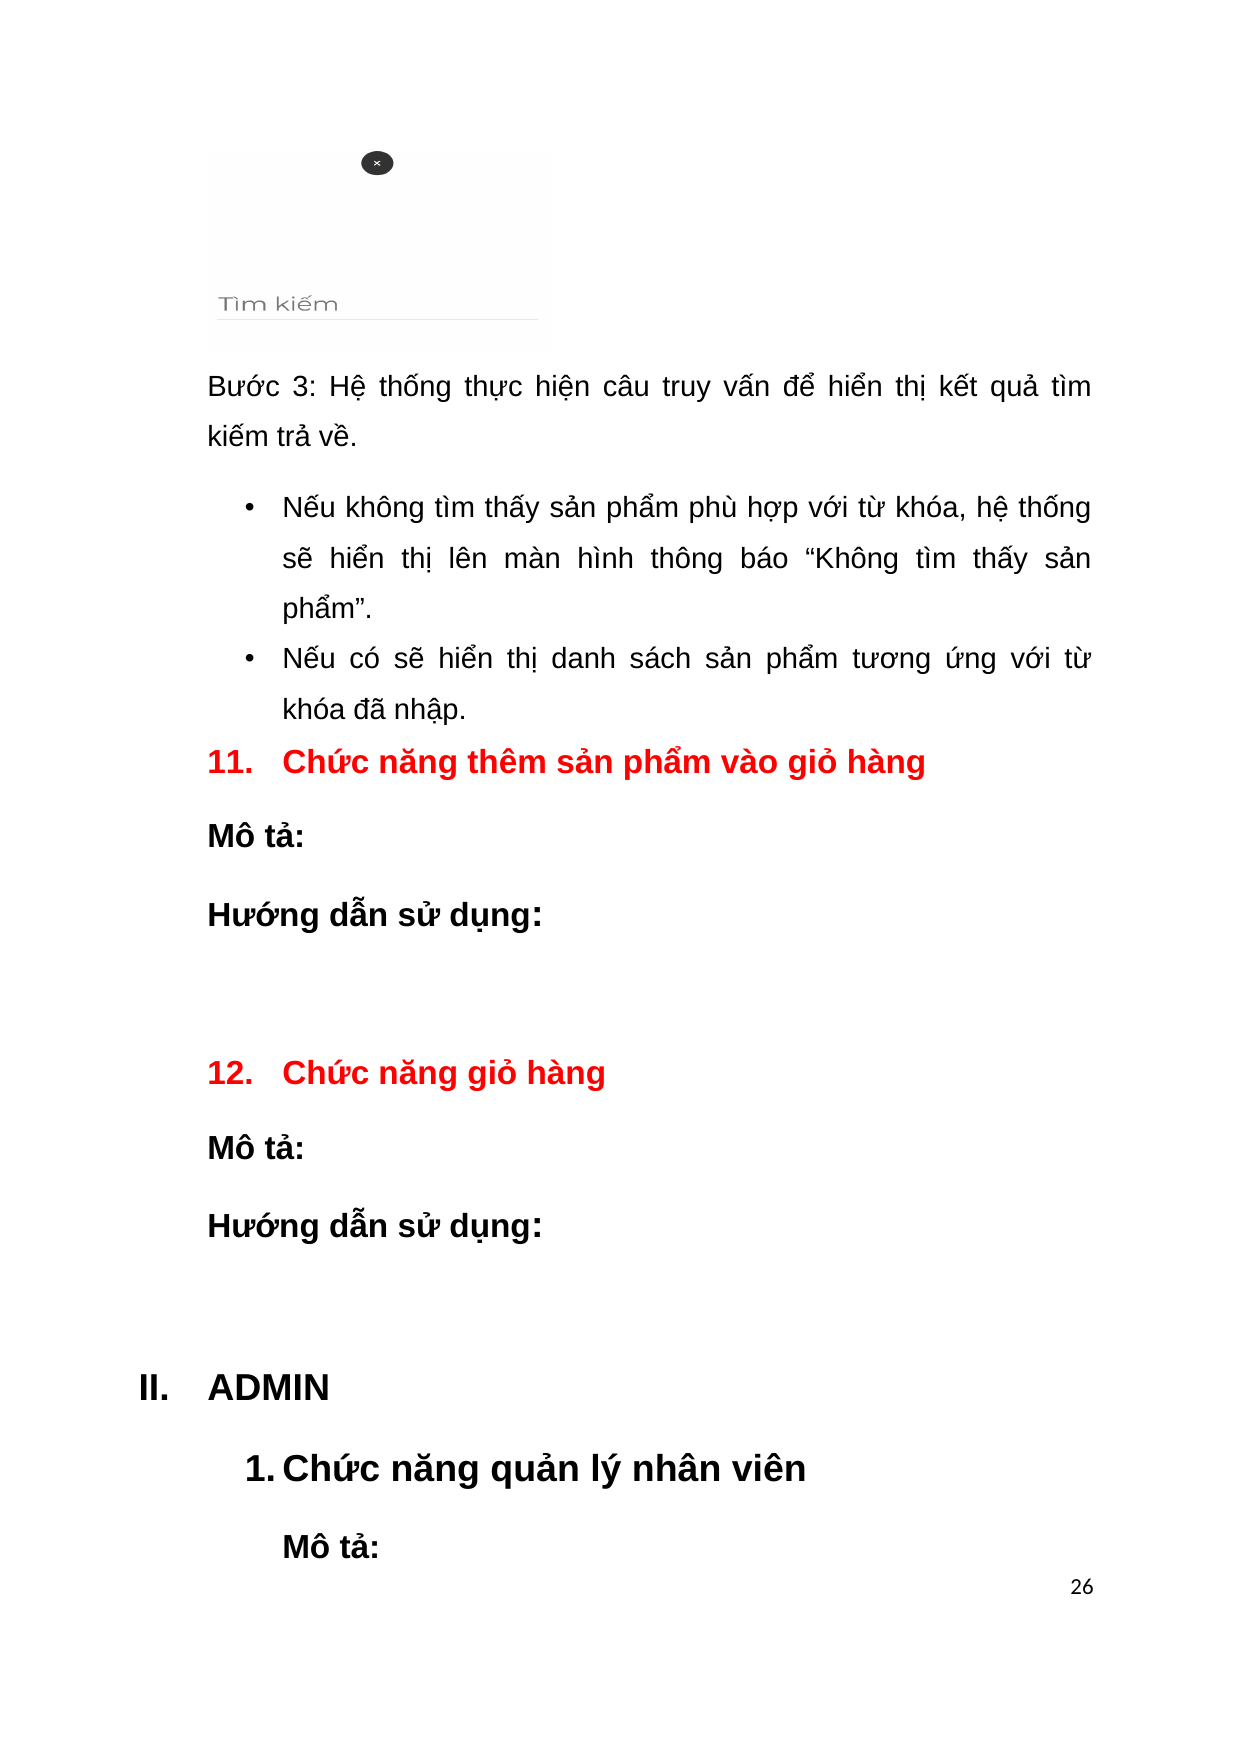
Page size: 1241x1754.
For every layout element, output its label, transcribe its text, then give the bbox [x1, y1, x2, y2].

text Hướng dẫn sử dụng: [207, 891, 1093, 934]
list ADMIN [169, 1365, 1093, 1408]
picture [207, 147, 553, 355]
list Mô tả: [282, 1527, 1093, 1566]
list Chức năng thêm sản phẩm vào giỏ hàng [207, 742, 1093, 781]
list Nếu không tìm thấy sản phẩm phù hợp với từ khóa, hệ thống sẽ hiển thị lên màn hình thông báo “Không tìm thấy sản phẩm”. [244, 490, 1093, 624]
list Mô tả: [207, 1128, 1093, 1166]
text Mô tả: [207, 816, 1093, 855]
list Chức năng quản lý nhân viên [244, 1446, 1093, 1489]
text Bước 3: Hệ thống thực hiện câu truy vấn để hiển thị kết quả tìm kiếm trả về. [207, 369, 1093, 453]
list Hướng dẫn sử dụng: [207, 1202, 1093, 1245]
list Nếu có sẽ hiển thị danh sách sản phẩm tương ứng với từ khóa đã nhập. [244, 641, 1093, 725]
list Chức năng giỏ hàng [207, 1053, 1093, 1092]
